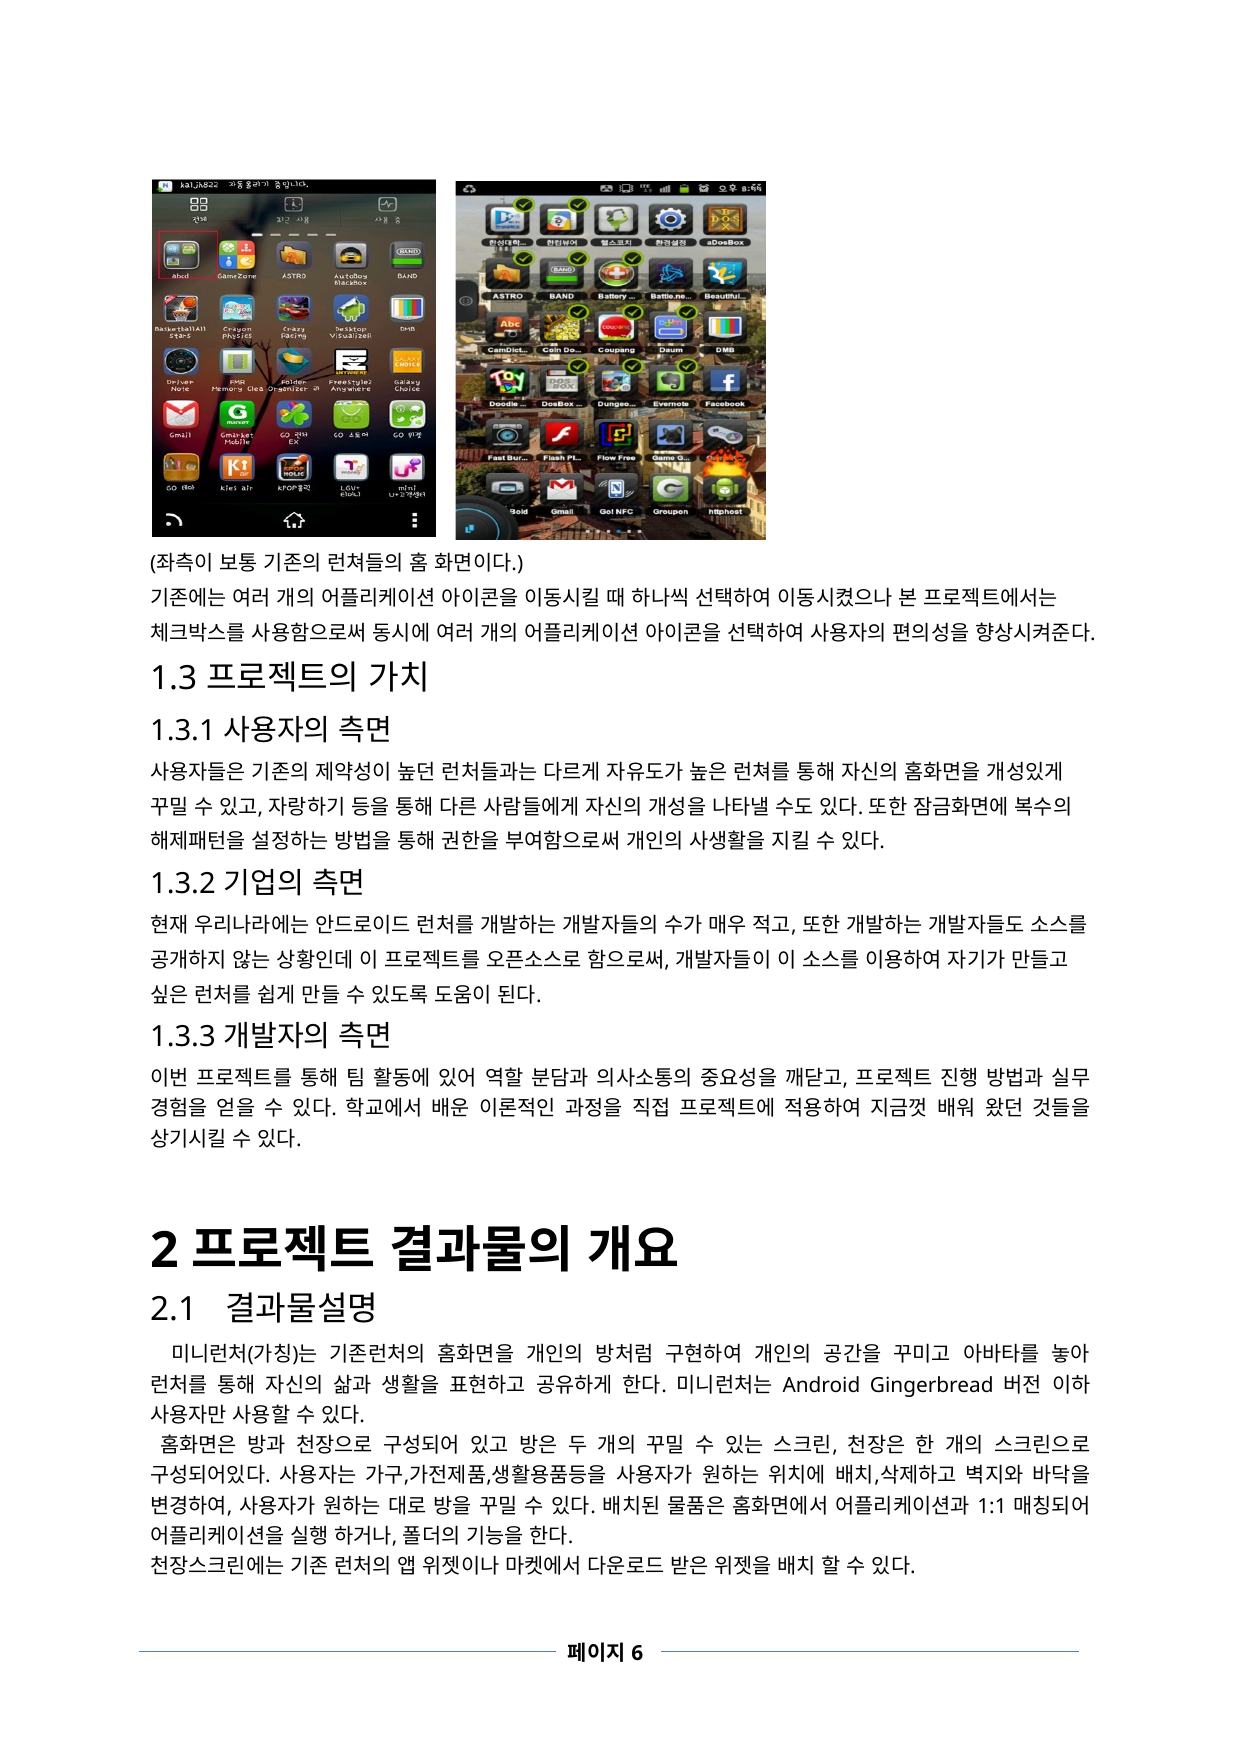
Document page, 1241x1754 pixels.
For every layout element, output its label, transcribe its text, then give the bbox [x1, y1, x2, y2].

text 천장스크린에는 기존 런처의 앱 위젯이나 마켓에서 다운로드 받은 위젯을 배치 할 수 있다. [150, 1550, 1090, 1580]
text 1.3.1 사용자의 측면 [150, 706, 1090, 749]
text (좌측이 보통 기존의 런쳐들의 홈 화면이다.) [150, 547, 1090, 577]
text 1.3.3 개발자의 측면 [150, 1013, 1090, 1055]
text 사용자들은 기존의 제약성이 높던 런처들과는 다르게 자유도가 높은 런쳐를 통해 자신의 홈화면을 개성있게 꾸밀 수 있고, 자랑하기 등을 통해 다른 사람들에게 자신의 개성을 나타낼 수도 있다. 또한 잠금화면에 복수의 해제패턴을 설정하는 방법을 통해 권한을 부여함으로써 개인의 사생활을 지킬 수 있다. [150, 755, 1090, 855]
text 미니런처(가칭)는 기존런처의 홈화면을 개인의 방처럼 구현하여 개인의 공간을 꾸미고 아바타를 놓아 런처를 통해 자신의 삶과 생활을 표현하고 공유하게 한다. 미니런처는 Android Gingerbread 버전 이하 사용자만 사용할 수 있다. [150, 1337, 1090, 1428]
list 결과물설명 [150, 1282, 1090, 1330]
text 현재 우리나라에는 안드로이드 런처를 개발하는 개발자들의 수가 매우 적고, 또한 개발하는 개발자들도 소스를 공개하지 않는 상황인데 이 프로젝트를 오픈소스로 함으로써, 개발자들이 이 소스를 이용하여 자기가 만들고 싶은 런처를 쉽게 만들 수 있도록 도움이 된다. [150, 908, 1090, 1008]
text 이번 프로젝트를 통해 팀 활동에 있어 역할 분담과 의사소통의 중요성을 깨닫고, 프로젝트 진행 방법과 실무 경험을 얻을 수 있다. 학교에서 배운 이론적인 과정을 직접 프로젝트에 적용하여 지금껏 배워 왔던 것들을 상기시킬 수 있다. [150, 1061, 1090, 1152]
text 기존에는 여러 개의 어플리케이션 아이콘을 이동시킬 때 하나씩 선택하여 이동시켰으나 본 프로젝트에서는 체크박스를 사용함으로써 동시에 여러 개의 어플리케이션 아이콘을 선택하여 사용자의 편의성을 향상시켜준다. [150, 581, 1090, 646]
text 1.3.2 기업의 측면 [150, 859, 1090, 902]
text 2 프로젝트 결과물의 개요 [150, 1209, 1090, 1282]
text 홈화면은 방과 천장으로 구성되어 있고 방은 두 개의 꾸밀 수 있는 스크린, 천장은 한 개의 스크린으로 구성되어있다. 사용자는 가구,가전제품,생활용품등을 사용자가 원하는 위치에 배치,삭제하고 벽지와 바닥을 변경하여, 사용자가 원하는 대로 방을 꾸밀 수 있다. 배치된 물품은 홈화면에서 어플리케이션과 1:1 매칭되어 어플리케이션을 실행 하거나, 폴더의 기능을 한다. [150, 1428, 1090, 1550]
text 1.3 프로젝트의 가치 [150, 651, 1090, 699]
picture [455, 181, 766, 540]
picture [150, 177, 439, 540]
